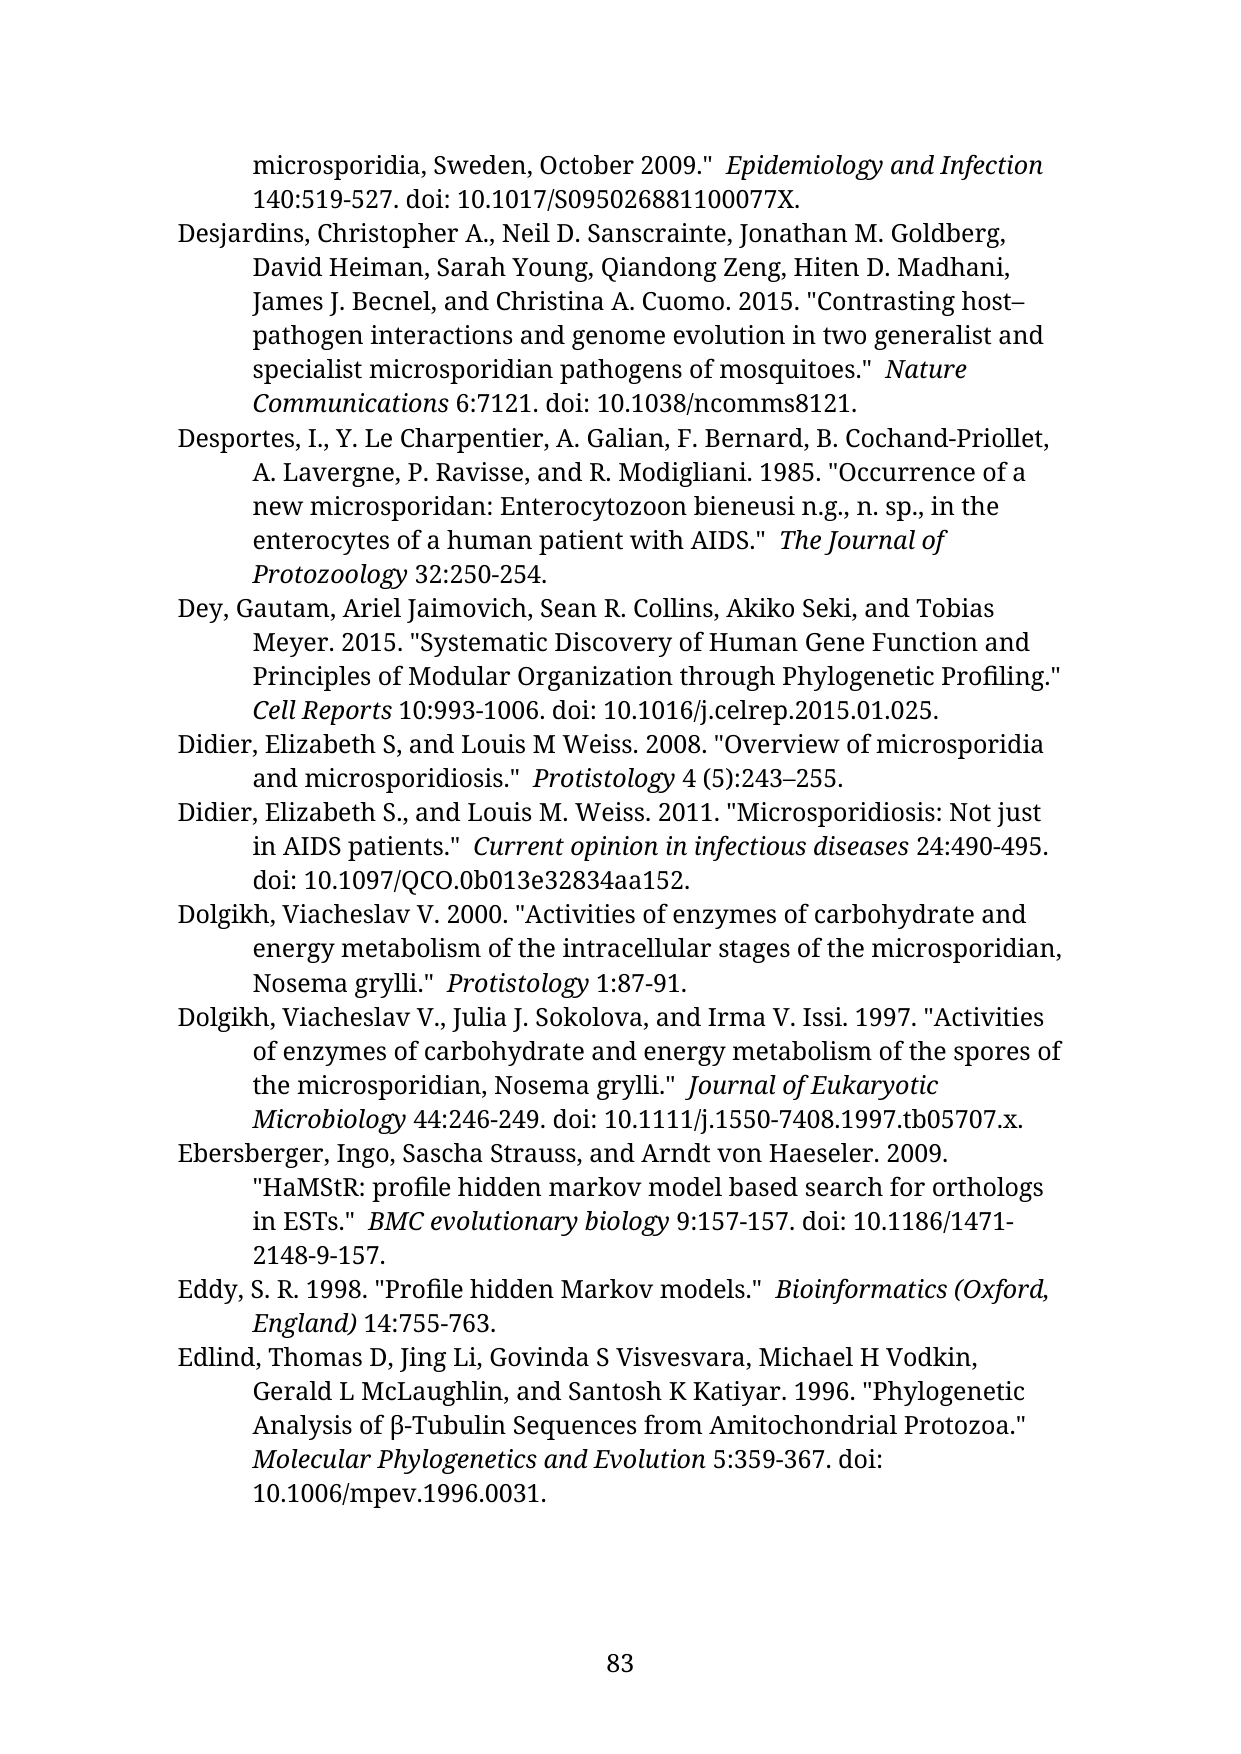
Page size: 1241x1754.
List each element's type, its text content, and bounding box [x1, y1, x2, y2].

text Eddy, S. R. 1998. "Profile hidden Markov models." Bioinformatics (Oxford, England) 14:755-763. [177, 1272, 1063, 1340]
text Desportes, I., Y. Le Charpentier, A. Galian, F. Bernard, B. Cochand-Priollet, A. Lavergne, P. Ravisse, and R. Modigliani. 1985. "Occurrence of a new microsporidan: Enterocytozoon bieneusi n.g., n. sp., in the enterocytes of a human patient with AIDS." The Journal of Protozoology 32:250-254. [177, 420, 1063, 591]
text Desjardins, Christopher A., Neil D. Sanscrainte, Jonathan M. Goldberg, David Heiman, Sarah Young, Qiandong Zeng, Hiten D. Madhani, James J. Becnel, and Christina A. Cuomo. 2015. "Contrasting host–pathogen interactions and genome evolution in two generalist and specialist microsporidian pathogens of mosquitoes." Nature Communications 6:7121. doi: 10.1038/ncomms8121. [177, 216, 1063, 420]
text Didier, Elizabeth S, and Louis M Weiss. 2008. "Overview of microsporidia and microsporidiosis." Protistology 4 (5):243–255. [177, 727, 1063, 795]
text Dolgikh, Viacheslav V., Julia J. Sokolova, and Irma V. Issi. 1997. "Activities of enzymes of carbohydrate and energy metabolism of the spores of the microsporidian, Nosema grylli." Journal of Eukaryotic Microbiology 44:246-249. doi: 10.1111/j.1550-7408.1997.tb05707.x. [177, 999, 1063, 1136]
text Edlind, Thomas D, Jing Li, Govinda S Visvesvara, Michael H Vodkin, Gerald L McLaughlin, and Santosh K Katiyar. 1996. "Phylogenetic Analysis of β-Tubulin Sequences from Amitochondrial Protozoa." Molecular Phylogenetics and Evolution 5:359-367. doi: 10.1006/mpev.1996.0031. [177, 1340, 1063, 1510]
text Dolgikh, Viacheslav V. 2000. "Activities of enzymes of carbohydrate and energy metabolism of the intracellular stages of the microsporidian, Nosema grylli." Protistology 1:87-91. [177, 897, 1063, 999]
text Ebersberger, Ingo, Sascha Strauss, and Arndt von Haeseler. 2009. "HaMStR: profile hidden markov model based search for orthologs in ESTs." BMC evolutionary biology 9:157-157. doi: 10.1186/1471-2148-9-157. [177, 1136, 1063, 1272]
text Dey, Gautam, Ariel Jaimovich, Sean R. Collins, Akiko Seki, and Tobias Meyer. 2015. "Systematic Discovery of Human Gene Function and Principles of Modular Organization through Phylogenetic Profiling." Cell Reports 10:993-1006. doi: 10.1016/j.celrep.2015.01.025. [177, 591, 1063, 727]
text Didier, Elizabeth S., and Louis M. Weiss. 2011. "Microsporidiosis: Not just in AIDS patients." Current opinion in infectious diseases 24:490-495. doi: 10.1097/QCO.0b013e32834aa152. [177, 795, 1063, 897]
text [177, 148, 1063, 216]
